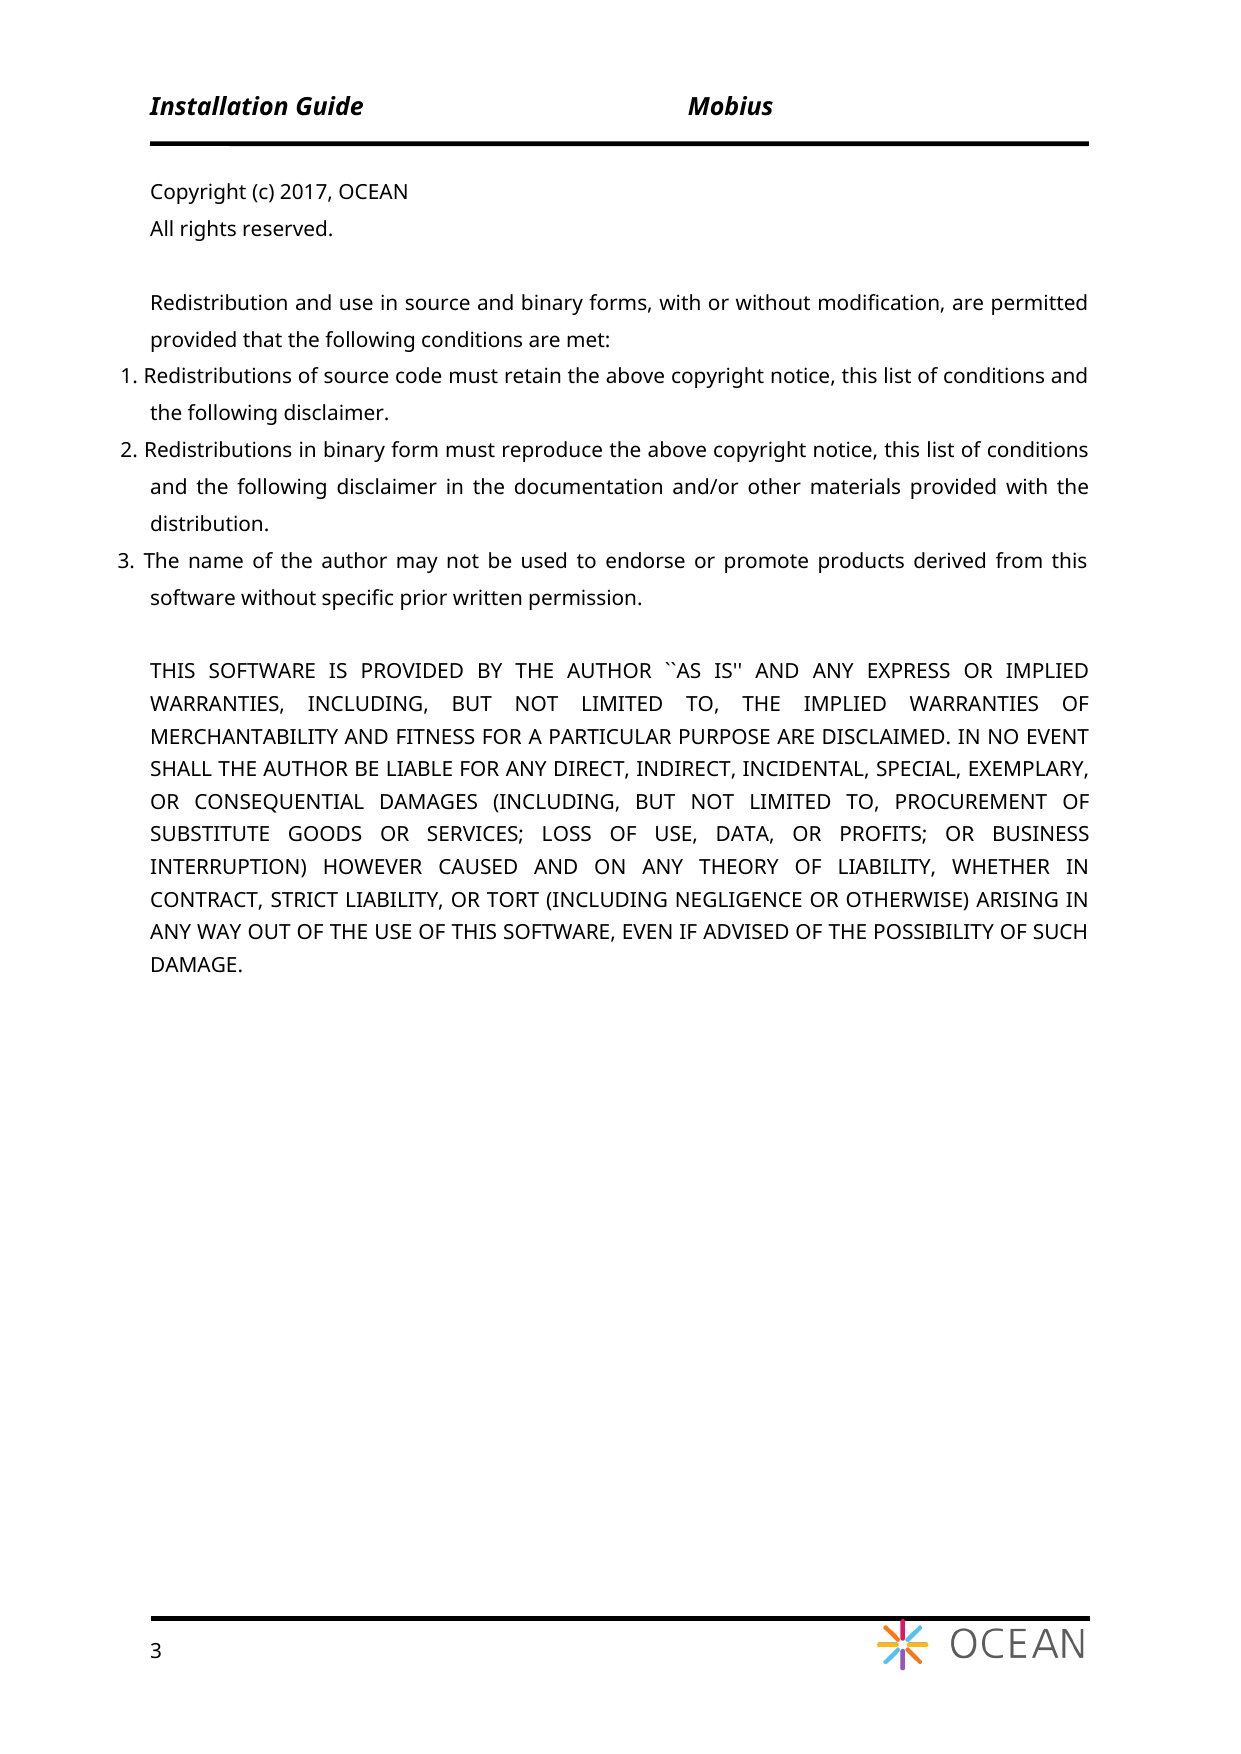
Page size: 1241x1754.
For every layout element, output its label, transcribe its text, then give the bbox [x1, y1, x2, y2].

text 2. Redistributions in binary form must reproduce the above copyright notice, this list of conditions and the following disclaimer in the documentation and/or other materials provided with the distribution. [120, 435, 1090, 537]
text 1. Redistributions of source code must retain the above copyright notice, this list of conditions and the following disclaimer. [120, 362, 1090, 427]
text Copyright (c) 2017, OCEAN [150, 177, 1090, 206]
picture [873, 1612, 1092, 1678]
text All rights reserved. [150, 214, 1090, 242]
text THIS SOFTWARE IS PROVIDED BY THE AUTHOR ``AS IS'' AND ANY EXPRESS OR IMPLIED WARRANTIES, INCLUDING, BUT NOT LIMITED TO, THE IMPLIED WARRANTIES OF MERCHANTABILITY AND FITNESS FOR A PARTICULAR PURPOSE ARE DISCLAIMED. IN NO EVENT SHALL THE AUTHOR BE LIABLE FOR ANY DIRECT, INDIRECT, INCIDENTAL, SPECIAL, EXEMPLARY, OR CONSEQUENTIAL DAMAGES (INCLUDING, BUT NOT LIMITED TO, PROCUREMENT OF SUBSTITUTE GOODS OR SERVICES; LOSS OF USE, DATA, OR PROFITS; OR BUSINESS INTERRUPTION) HOWEVER CAUSED AND ON ANY THEORY OF LIABILITY, WHETHER IN CONTRACT, STRICT LIABILITY, OR TORT (INCLUDING NEGLIGENCE OR OTHERWISE) ARISING IN ANY WAY OUT OF THE USE OF THIS SOFTWARE, EVEN IF ADVISED OF THE POSSIBILITY OF SUCH DAMAGE. [150, 657, 1090, 978]
text 3. The name of the author may not be used to endorse or promote products derived from this software without specific prior written permission. [117, 546, 1090, 611]
text Redistribution and use in source and binary forms, with or without modification, are permitted provided that the following conditions are met: [150, 288, 1090, 353]
